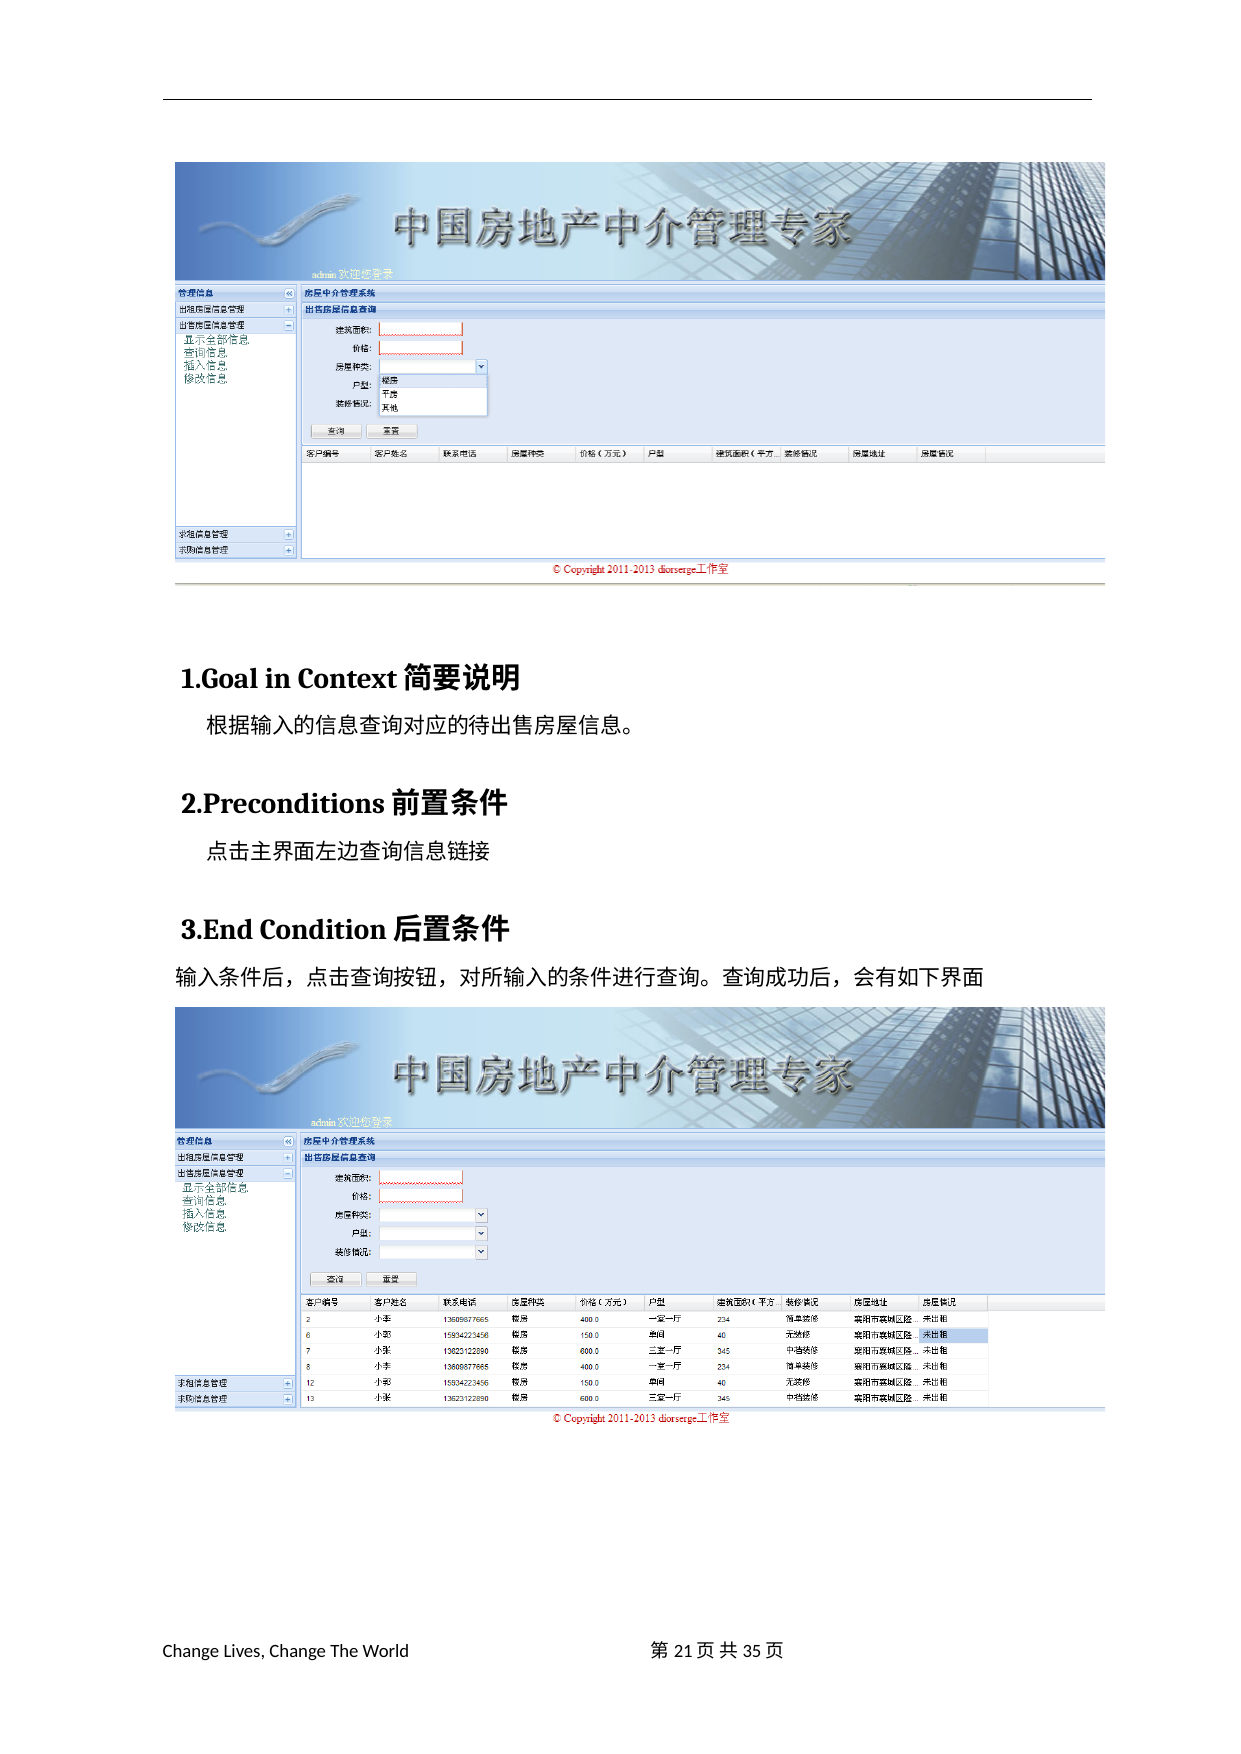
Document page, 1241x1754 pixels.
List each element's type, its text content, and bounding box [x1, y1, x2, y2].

subtitle 2.Preconditions 前置条件 [181, 769, 1092, 834]
picture [175, 162, 1105, 586]
text 根据输入的信息查询对应的待出售房屋信息。 [162, 708, 1092, 740]
subtitle 3.End Condition 后置条件 [181, 894, 1092, 959]
subtitle 1.Goal in Context 简要说明 [181, 643, 1092, 708]
list 输入条件后，点击查询按钮，对所输入的条件进行查询。查询成功后，会有如下界面 [175, 959, 1092, 992]
text 点击主界面左边查询信息链接 [162, 834, 1092, 866]
picture [175, 1007, 1105, 1431]
